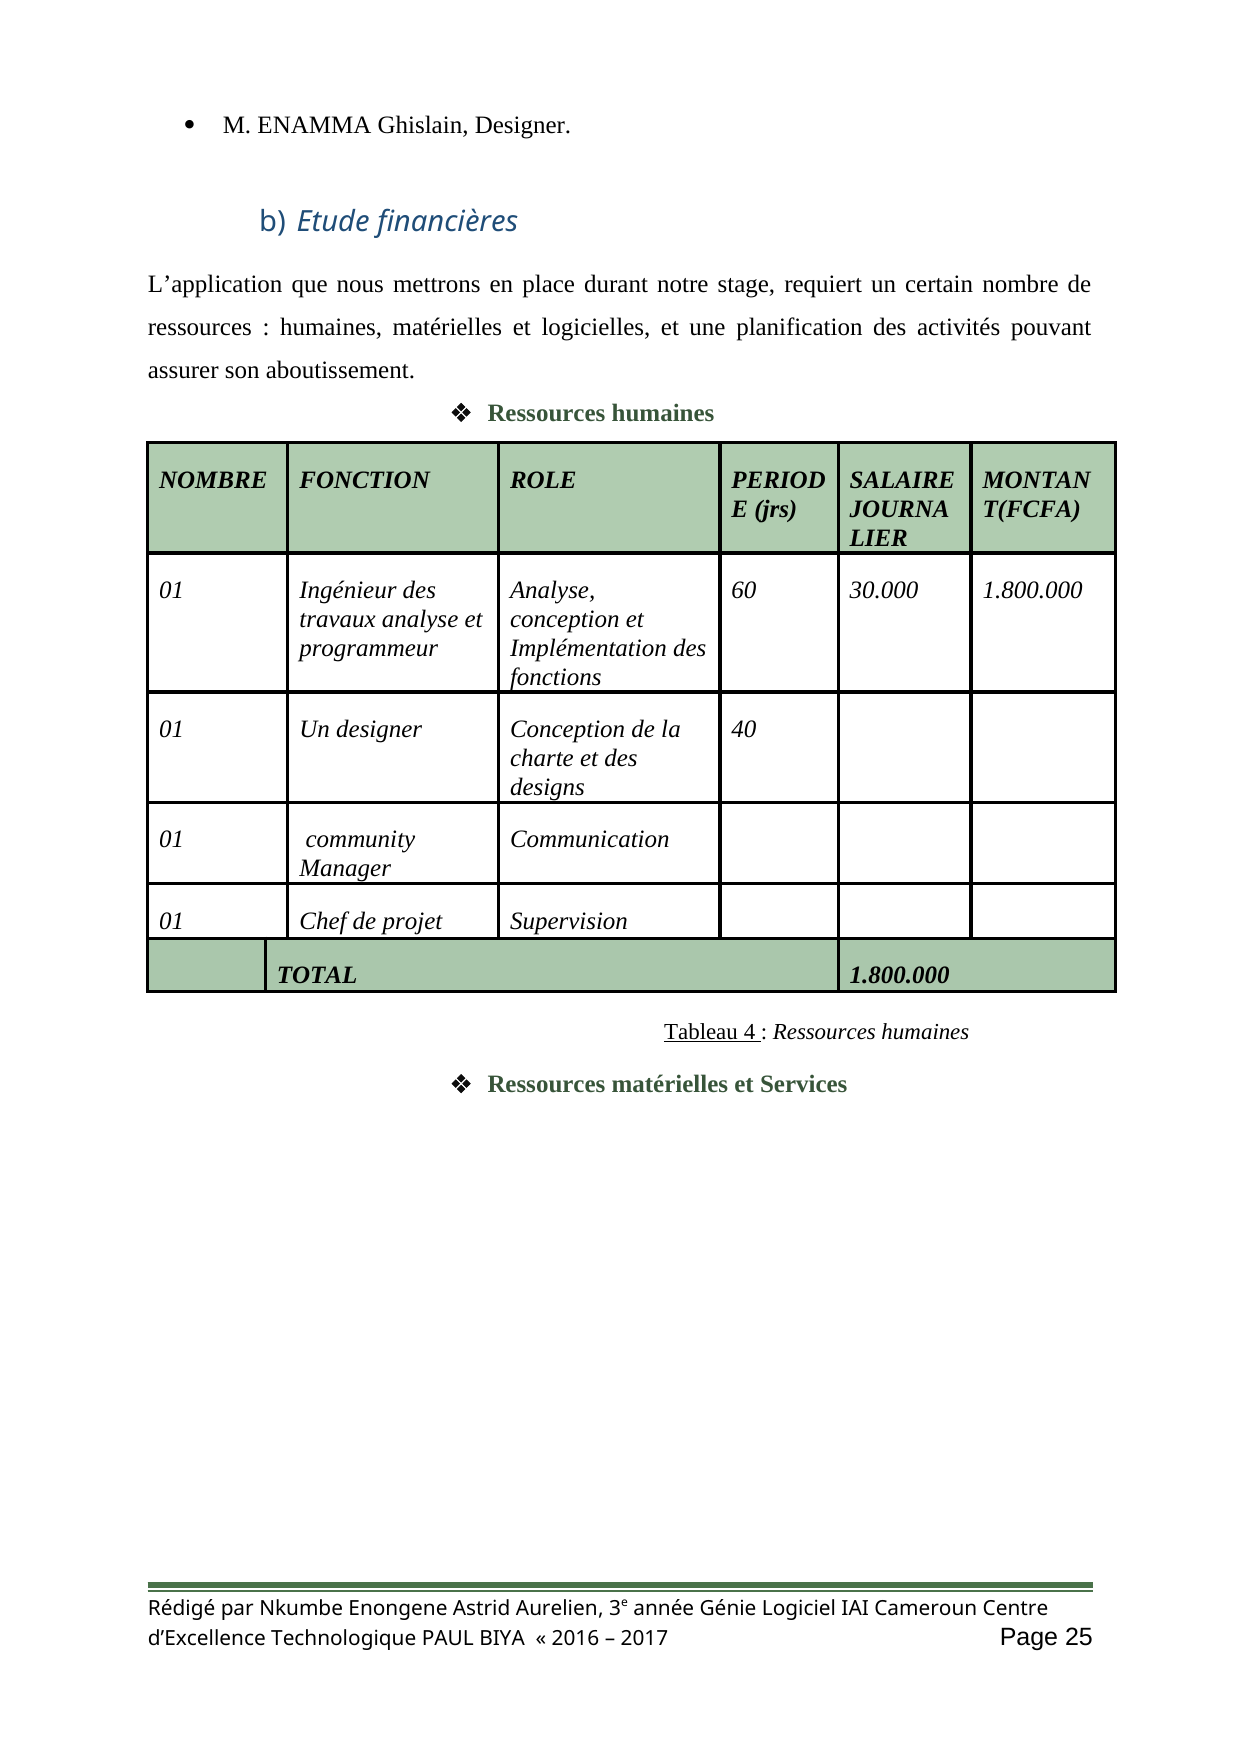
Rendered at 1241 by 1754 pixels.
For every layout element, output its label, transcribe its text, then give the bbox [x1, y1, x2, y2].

table_cell 1.800.000 [840, 940, 1114, 990]
table_cell 60 [722, 555, 837, 690]
table_cell Analyse, conception et Implémentation des fonctions [500, 555, 718, 690]
table_header NOMBRE [149, 444, 286, 551]
table_header MONTANT(FCFA) [973, 444, 1114, 551]
table_cell Communication [500, 804, 718, 882]
table_cell Ingénieur des travaux analyse et programmeur [289, 555, 497, 690]
table_cell 30.000 [840, 555, 969, 690]
list Ressources humaines [450, 398, 1093, 427]
table_cell TOTAL [267, 940, 837, 990]
table_cell [840, 804, 969, 882]
list Ressources matérielles et Services [450, 1069, 1093, 1098]
table_header SALAIRE JOURNALIER [840, 444, 969, 551]
table_cell [973, 804, 1114, 882]
table_cell Supervision [500, 885, 718, 937]
table_cell [840, 885, 969, 937]
table_header ROLE [500, 444, 718, 551]
table_cell [149, 940, 264, 990]
text L’application que nous mettrons en place durant notre stage, requiert un certain nombre de ressources : humaines, matérielles et logicielles, et une planification des activités pouvant assurer son aboutissement. [148, 269, 1093, 384]
table_cell Conception de la charte et des designs [500, 694, 718, 801]
table_cell 40 [722, 694, 837, 801]
list M. ENAMMA Ghislain, Designer. [185, 110, 1093, 138]
table_cell 01 [149, 804, 286, 882]
table_cell 01 [149, 885, 286, 937]
table_cell [840, 694, 969, 801]
table_cell community Manager [289, 804, 497, 882]
table_cell [973, 694, 1114, 801]
table_cell Chef de projet [289, 885, 497, 937]
table_header PERIODE (jrs) [722, 444, 837, 551]
table_cell 01 [149, 555, 286, 690]
table_cell [722, 885, 837, 937]
subtitle Etude financières [259, 200, 1093, 240]
table_cell [722, 804, 837, 882]
text Tableau 4 : Ressources humaines [148, 1018, 1093, 1044]
table_cell 1.800.000 [973, 555, 1114, 690]
table_header FONCTION [289, 444, 497, 551]
table_cell Un designer [289, 694, 497, 801]
table_cell [973, 885, 1114, 937]
table_cell 01 [149, 694, 286, 801]
